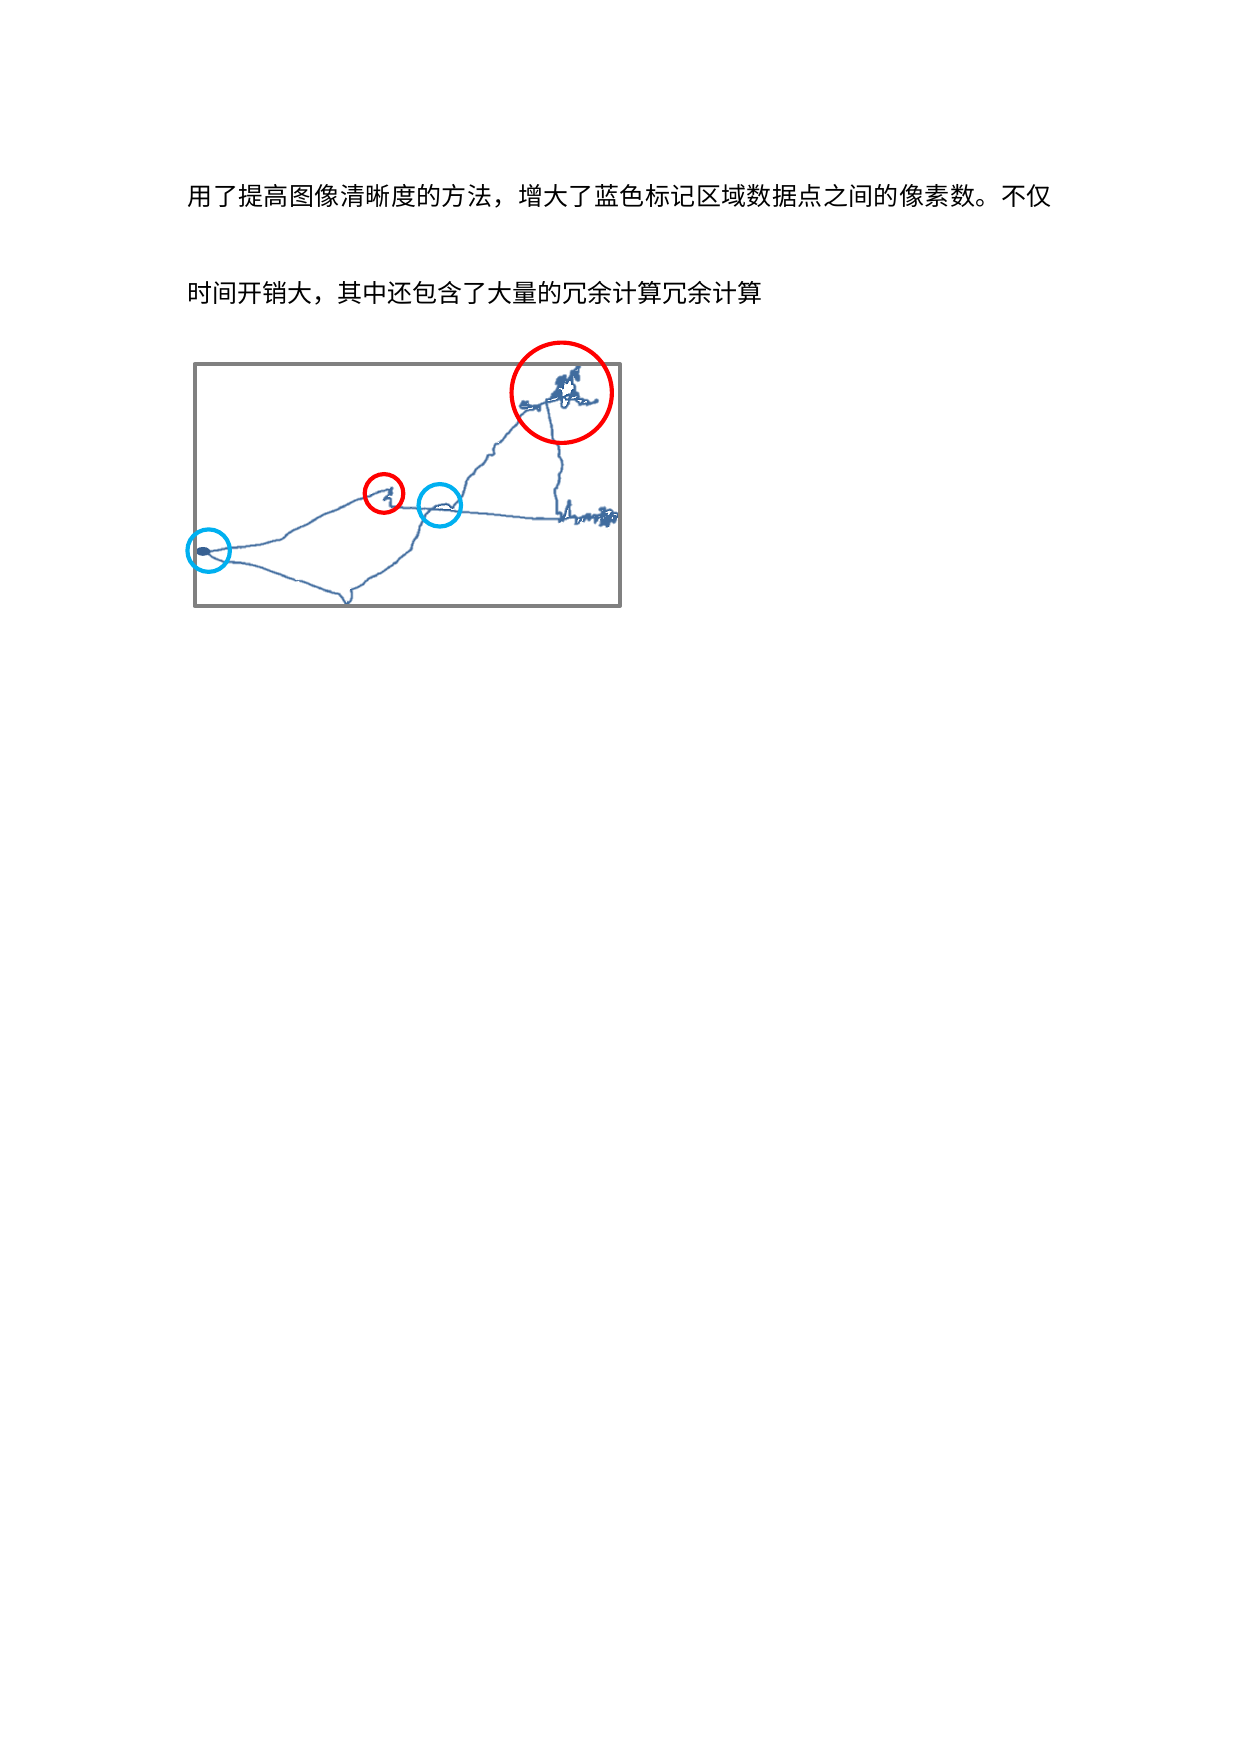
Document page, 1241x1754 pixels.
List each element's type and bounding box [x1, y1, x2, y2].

text [187, 162, 1053, 324]
